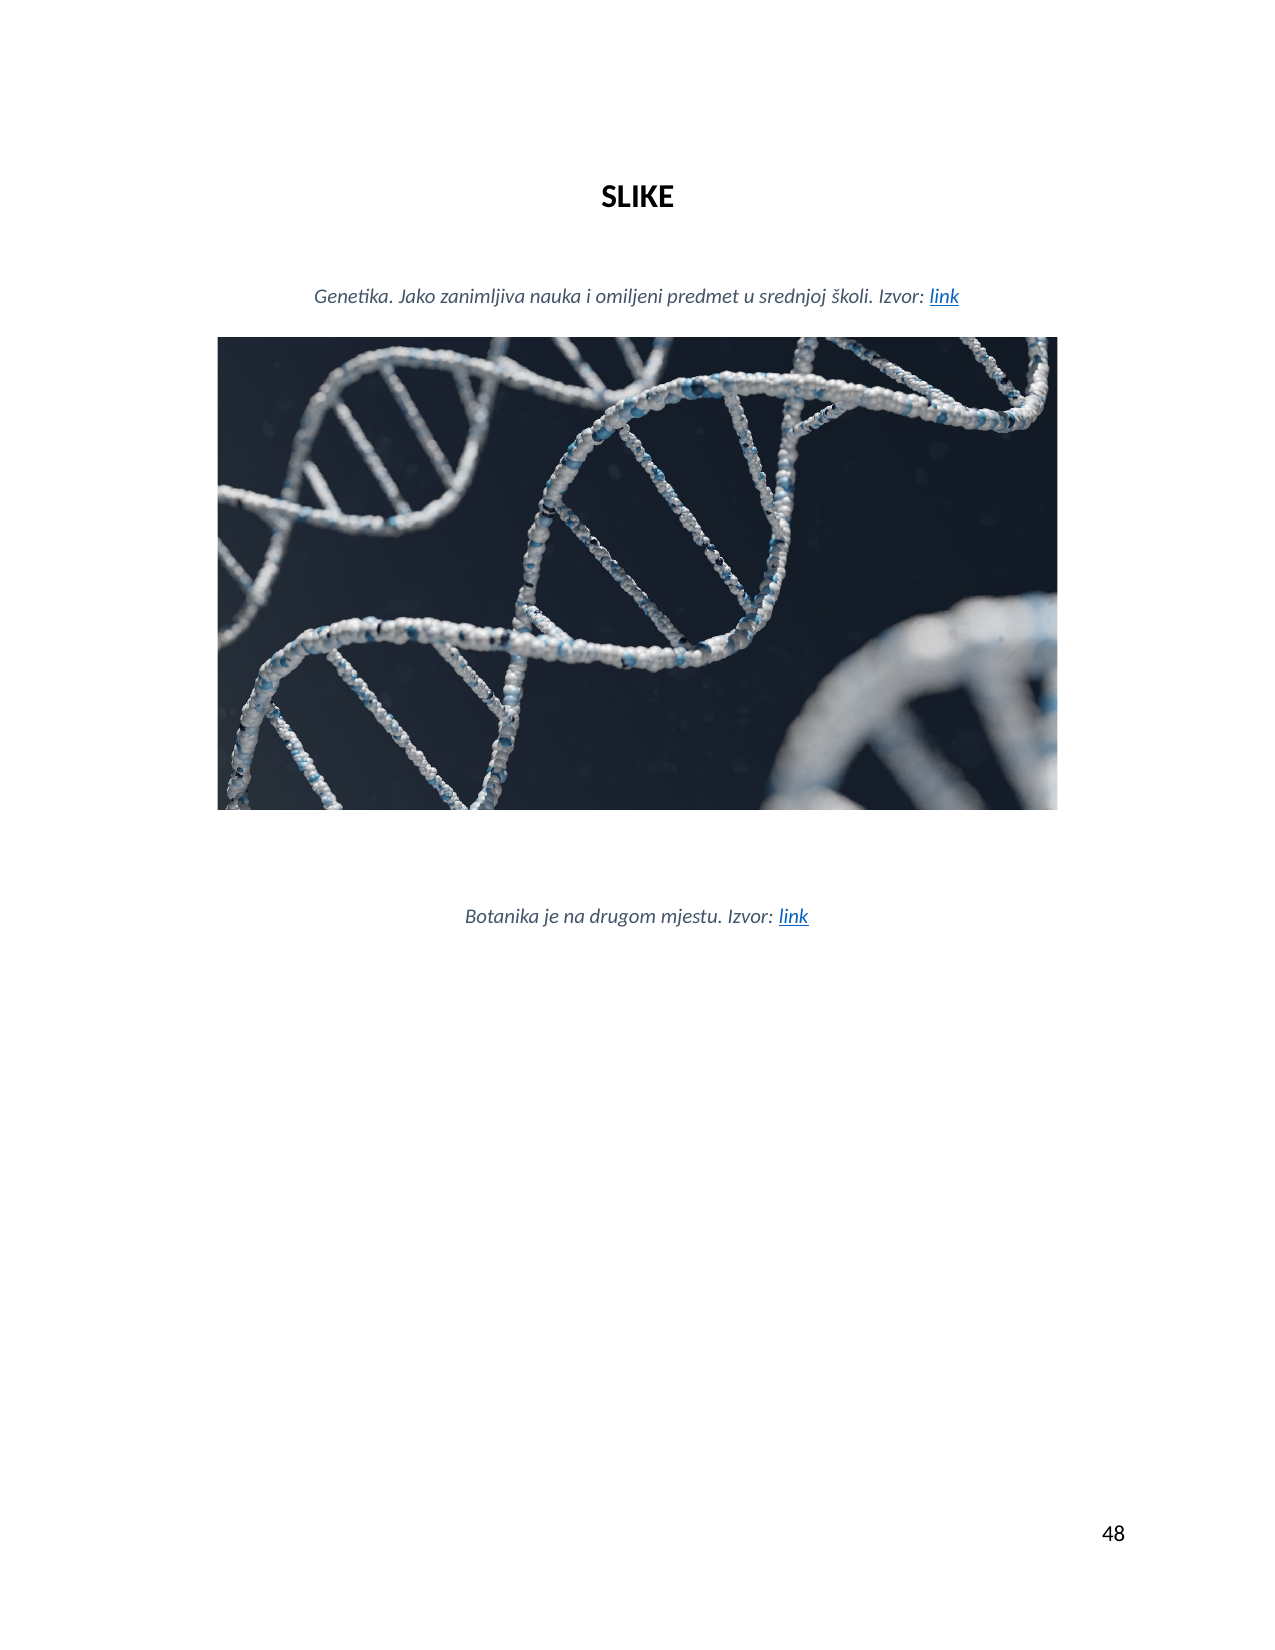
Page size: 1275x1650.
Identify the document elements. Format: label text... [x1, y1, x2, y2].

text Genetika. Jako zanimljiva nauka i omiljeni predmet u srednjoj školi. Izvor: link [150, 283, 1125, 308]
picture [217, 337, 1058, 810]
text Botanika je na drugom mjestu. Izvor: link [150, 903, 1125, 928]
subtitle SLIKE [150, 175, 1125, 216]
